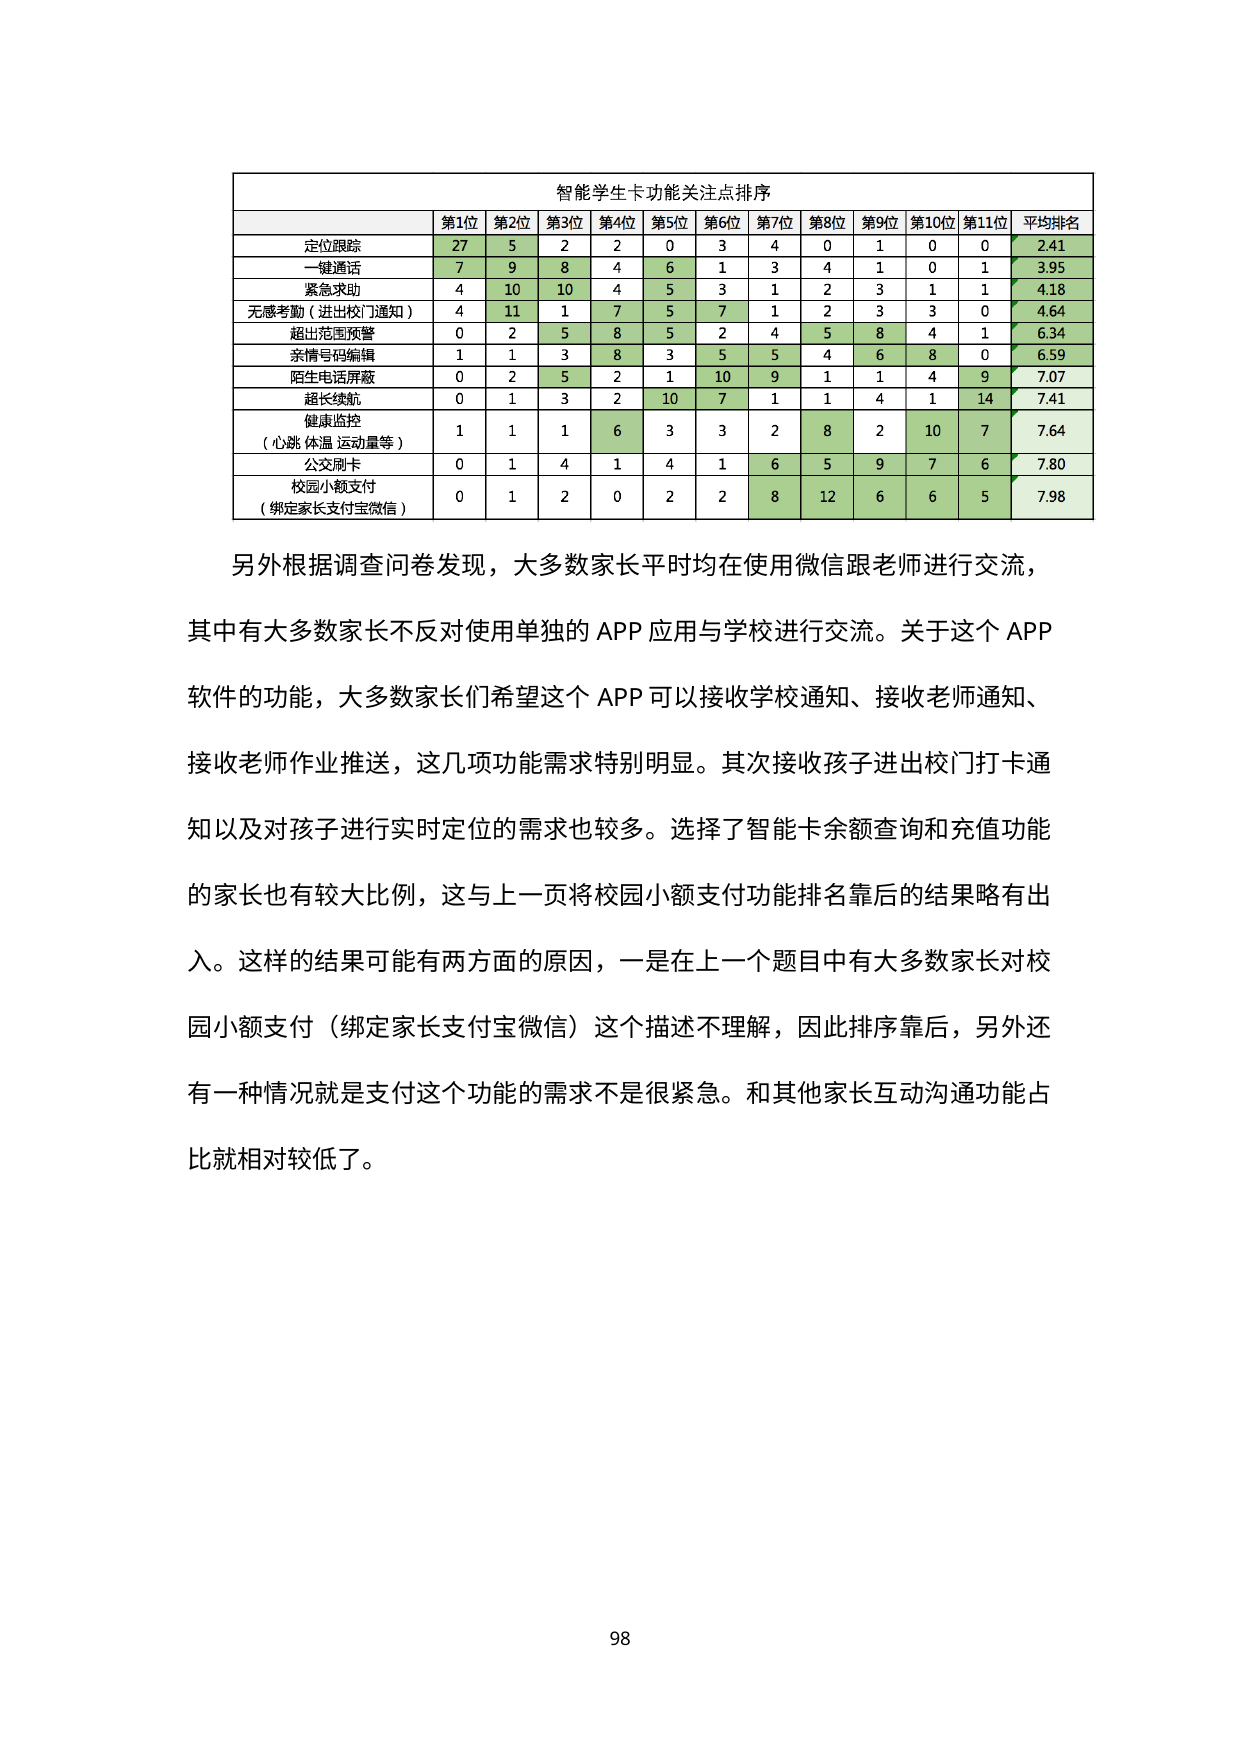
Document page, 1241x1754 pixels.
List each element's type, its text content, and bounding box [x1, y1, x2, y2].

text 另外根据调查问卷发现，大多数家长平时均在使用微信跟老师进行交流，其中有大多数家长不反对使用单独的APP应用与学校进行交流。关于这个APP软件的功能，大多数家长们希望这个APP可以接收学校通知、接收老师通知、接收老师作业推送，这几项功能需求特别明显。其次接收孩子进出校门打卡通知以及对孩子进行实时定位的需求也较多。选择了智能卡余额查询和充值功能的家长也有较大比例，这与上一页将校园小额支付功能排名靠后的结果略有出入。这样的结果可能有两方面的原因，一是在上一个题目中有大多数家长对校园小额支付（绑定家长支付宝微信）这个描述不理解，因此排序靠后，另外还有一种情况就是支付这个功能的需求不是很紧急。和其他家长互动沟通功能占比就相对较低了。 [187, 541, 1053, 1180]
picture [231, 172, 1096, 522]
